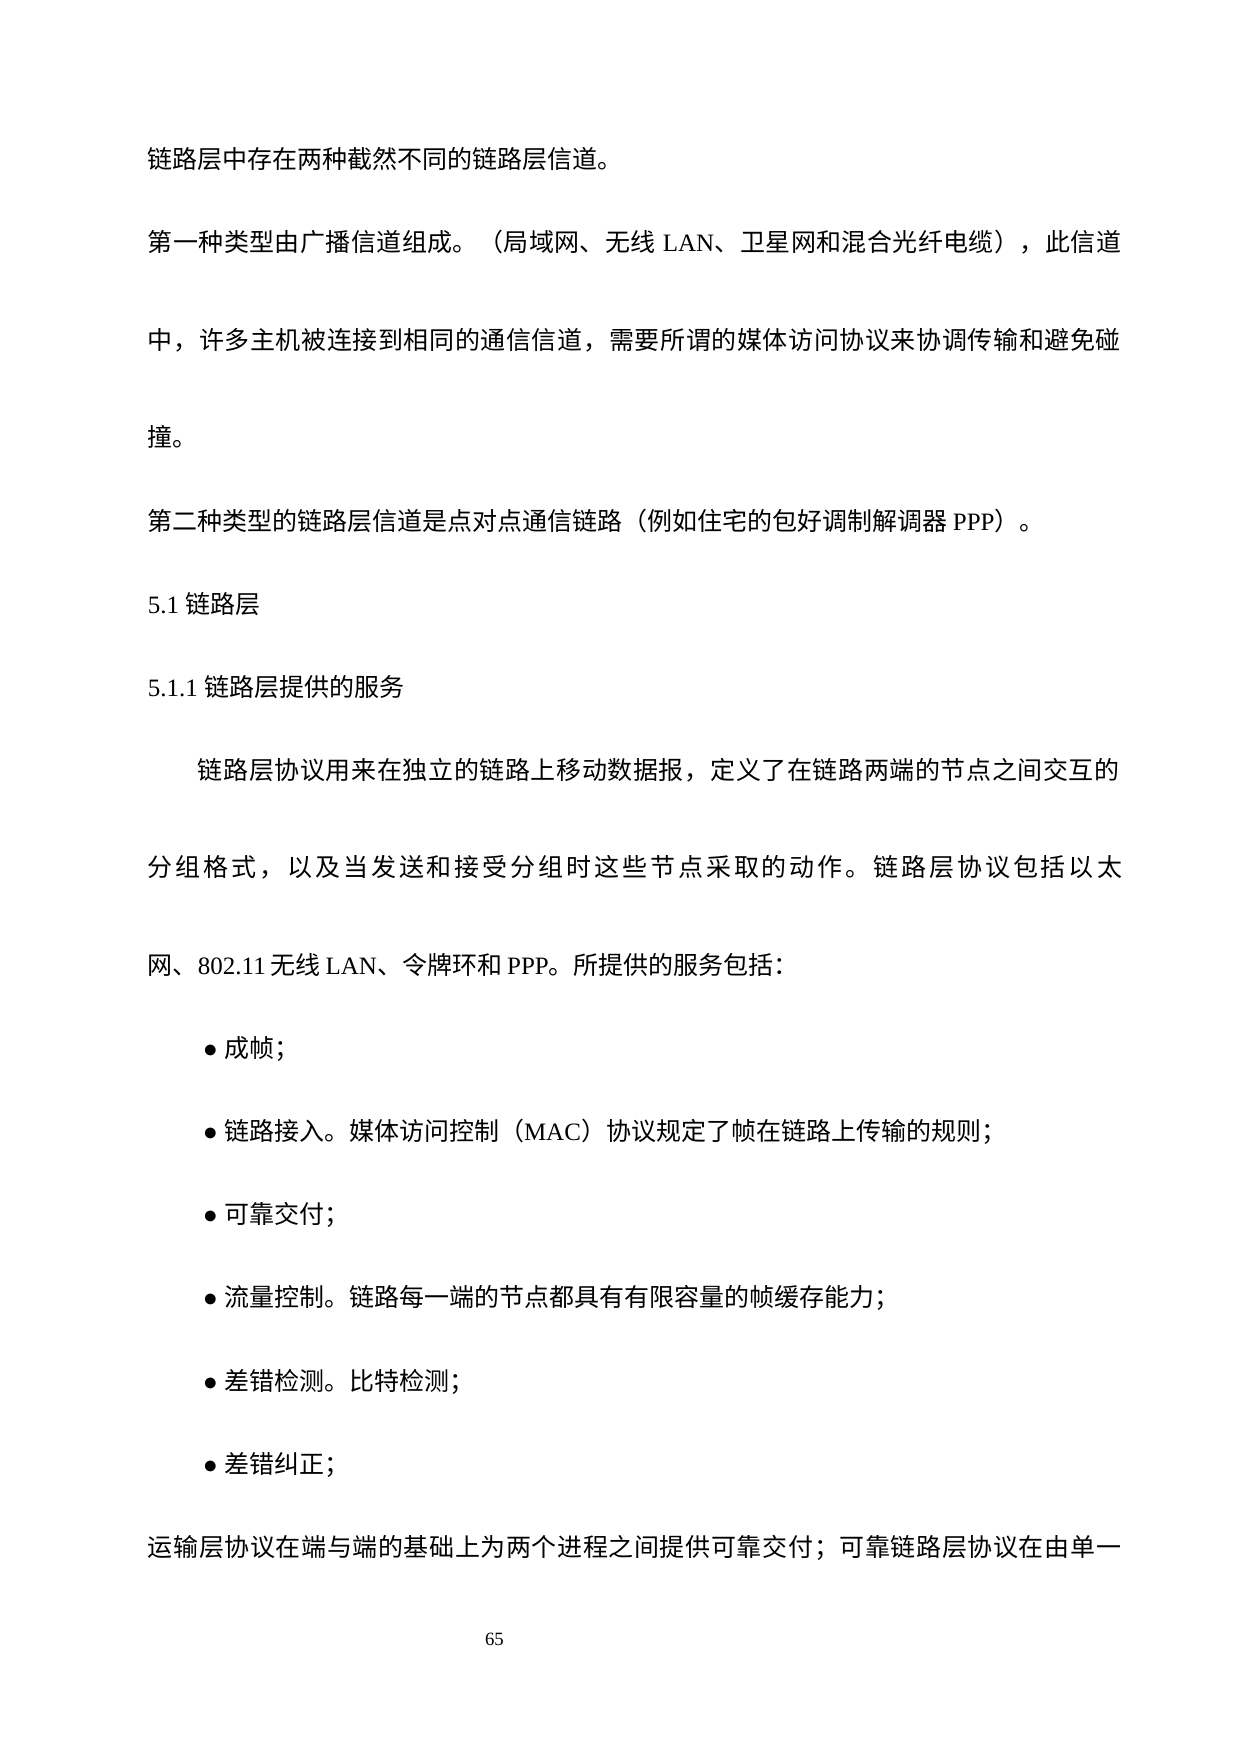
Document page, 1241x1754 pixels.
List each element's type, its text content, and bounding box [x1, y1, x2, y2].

text 第一种类型由广播信道组成。（局域网、无线LAN、卫星网和混合光纤电缆），此信道中，许多主机被连接到相同的通信信道，需要所谓的媒体访问协议来协调传输和避免碰撞。 [148, 208, 1122, 468]
text ● 可靠交付； [148, 1180, 1122, 1245]
text ● 差错纠正； [148, 1430, 1122, 1495]
text 链路层协议用来在独立的链路上移动数据报，定义了在链路两端的节点之间交互的分组格式，以及当发送和接受分组时这些节点采取的动作。链路层协议包括以太网、802.11无线LAN、令牌环和PPP。所提供的服务包括： [148, 736, 1122, 996]
text ● 链路接入。媒体访问控制（MAC）协议规定了帧在链路上传输的规则； [148, 1097, 1122, 1162]
text ● 差错检测。比特检测； [148, 1347, 1122, 1412]
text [148, 1513, 1122, 1578]
text 5.1.1 链路层提供的服务 [148, 653, 1122, 718]
text 5.1 链路层 [148, 570, 1122, 635]
text ● 成帧； [148, 1014, 1122, 1079]
text ● 流量控制。链路每一端的节点都具有有限容量的帧缓存能力； [148, 1263, 1122, 1328]
text 第二种类型的链路层信道是点对点通信链路（例如住宅的包好调制解调器PPP）。 [148, 487, 1122, 552]
text 链路层中存在两种截然不同的链路层信道。 [148, 125, 1122, 190]
